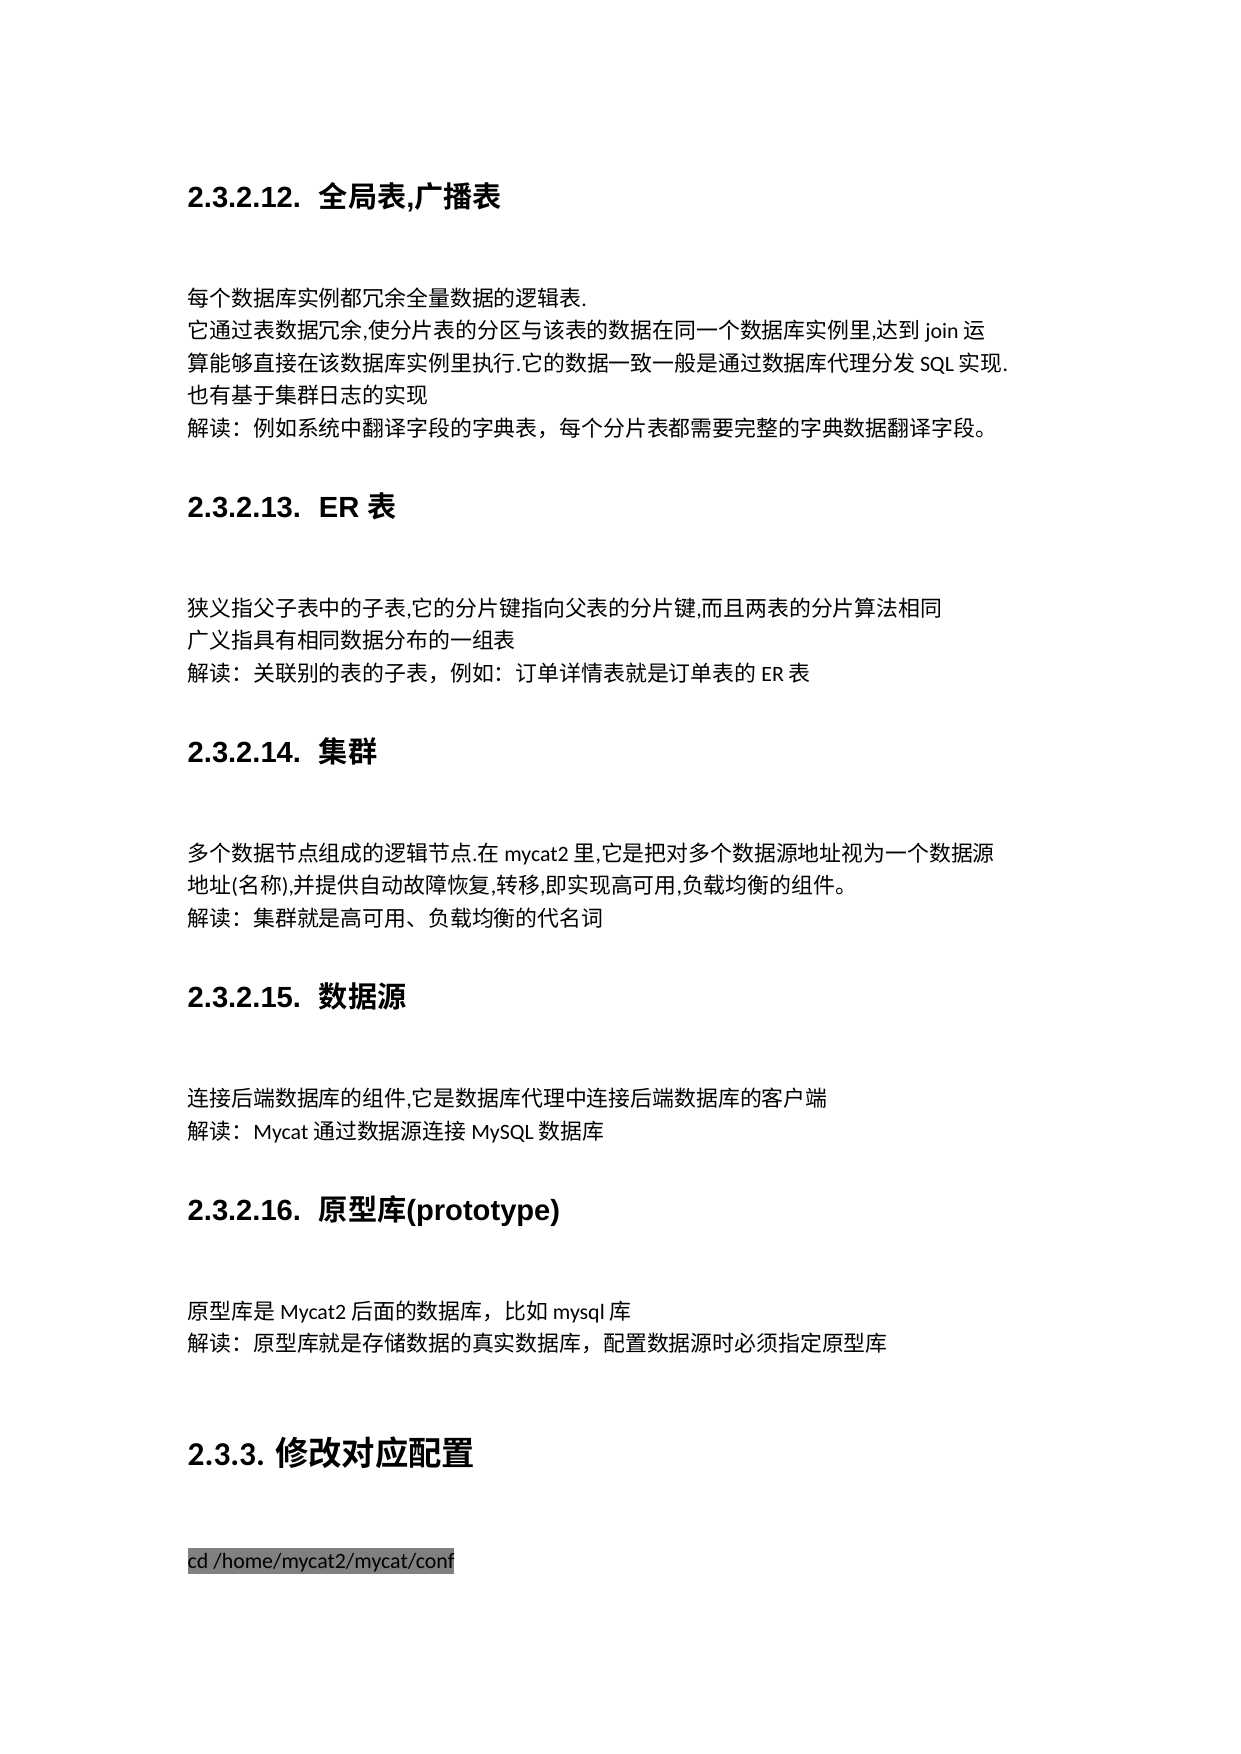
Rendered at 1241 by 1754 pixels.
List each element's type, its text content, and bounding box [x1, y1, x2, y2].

text 解读：例如系统中翻译字段的字典表，每个分片表都需要完整的字典数据翻译字段。 [187, 410, 1053, 443]
text 多个数据节点组成的逻辑节点.在 mycat2 里,它是把对多个数据源地址视为一个数据源 [187, 836, 1053, 868]
text cd /home/mycat2/mycat/conf [187, 1545, 1053, 1577]
subtitle 数据源 [187, 962, 1053, 1027]
subtitle 原型库(prototype) [187, 1175, 1053, 1240]
text 解读：原型库就是存储数据的真实数据库，配置数据源时必须指定原型库 [187, 1326, 1053, 1358]
text 也有基于集群日志的实现 [187, 378, 1053, 410]
text 狭义指父子表中的子表,它的分片键指向父表的分片键,而且两表的分片算法相同 [187, 591, 1053, 623]
text 原型库是 Mycat2 后面的数据库，比如 mysql 库 [187, 1293, 1053, 1326]
subtitle ER 表 [187, 472, 1053, 537]
subtitle 全局表,广播表 [187, 162, 1053, 227]
text 解读：Mycat 通过数据源连接 MySQL 数据库 [187, 1113, 1053, 1146]
subtitle 集群 [187, 717, 1053, 782]
text 算能够直接在该数据库实例里执行.它的数据一致一般是通过数据库代理分发 SQL 实现. [187, 345, 1053, 378]
text 广义指具有相同数据分布的一组表 [187, 623, 1053, 656]
text 地址(名称),并提供自动故障恢复,转移,即实现高可用,负载均衡的组件。 [187, 868, 1053, 901]
text 每个数据库实例都冗余全量数据的逻辑表. [187, 280, 1053, 313]
text 解读：集群就是高可用、负载均衡的代名词 [187, 901, 1053, 933]
text 它通过表数据冗余,使分片表的分区与该表的数据在同一个数据库实例里,达到 join 运 [187, 313, 1053, 345]
text 连接后端数据库的组件,它是数据库代理中连接后端数据库的客户端 [187, 1081, 1053, 1113]
subtitle 修改对应配置 [187, 1418, 1053, 1483]
text 解读：关联别的表的子表，例如：订单详情表就是订单表的 ER 表 [187, 656, 1053, 688]
